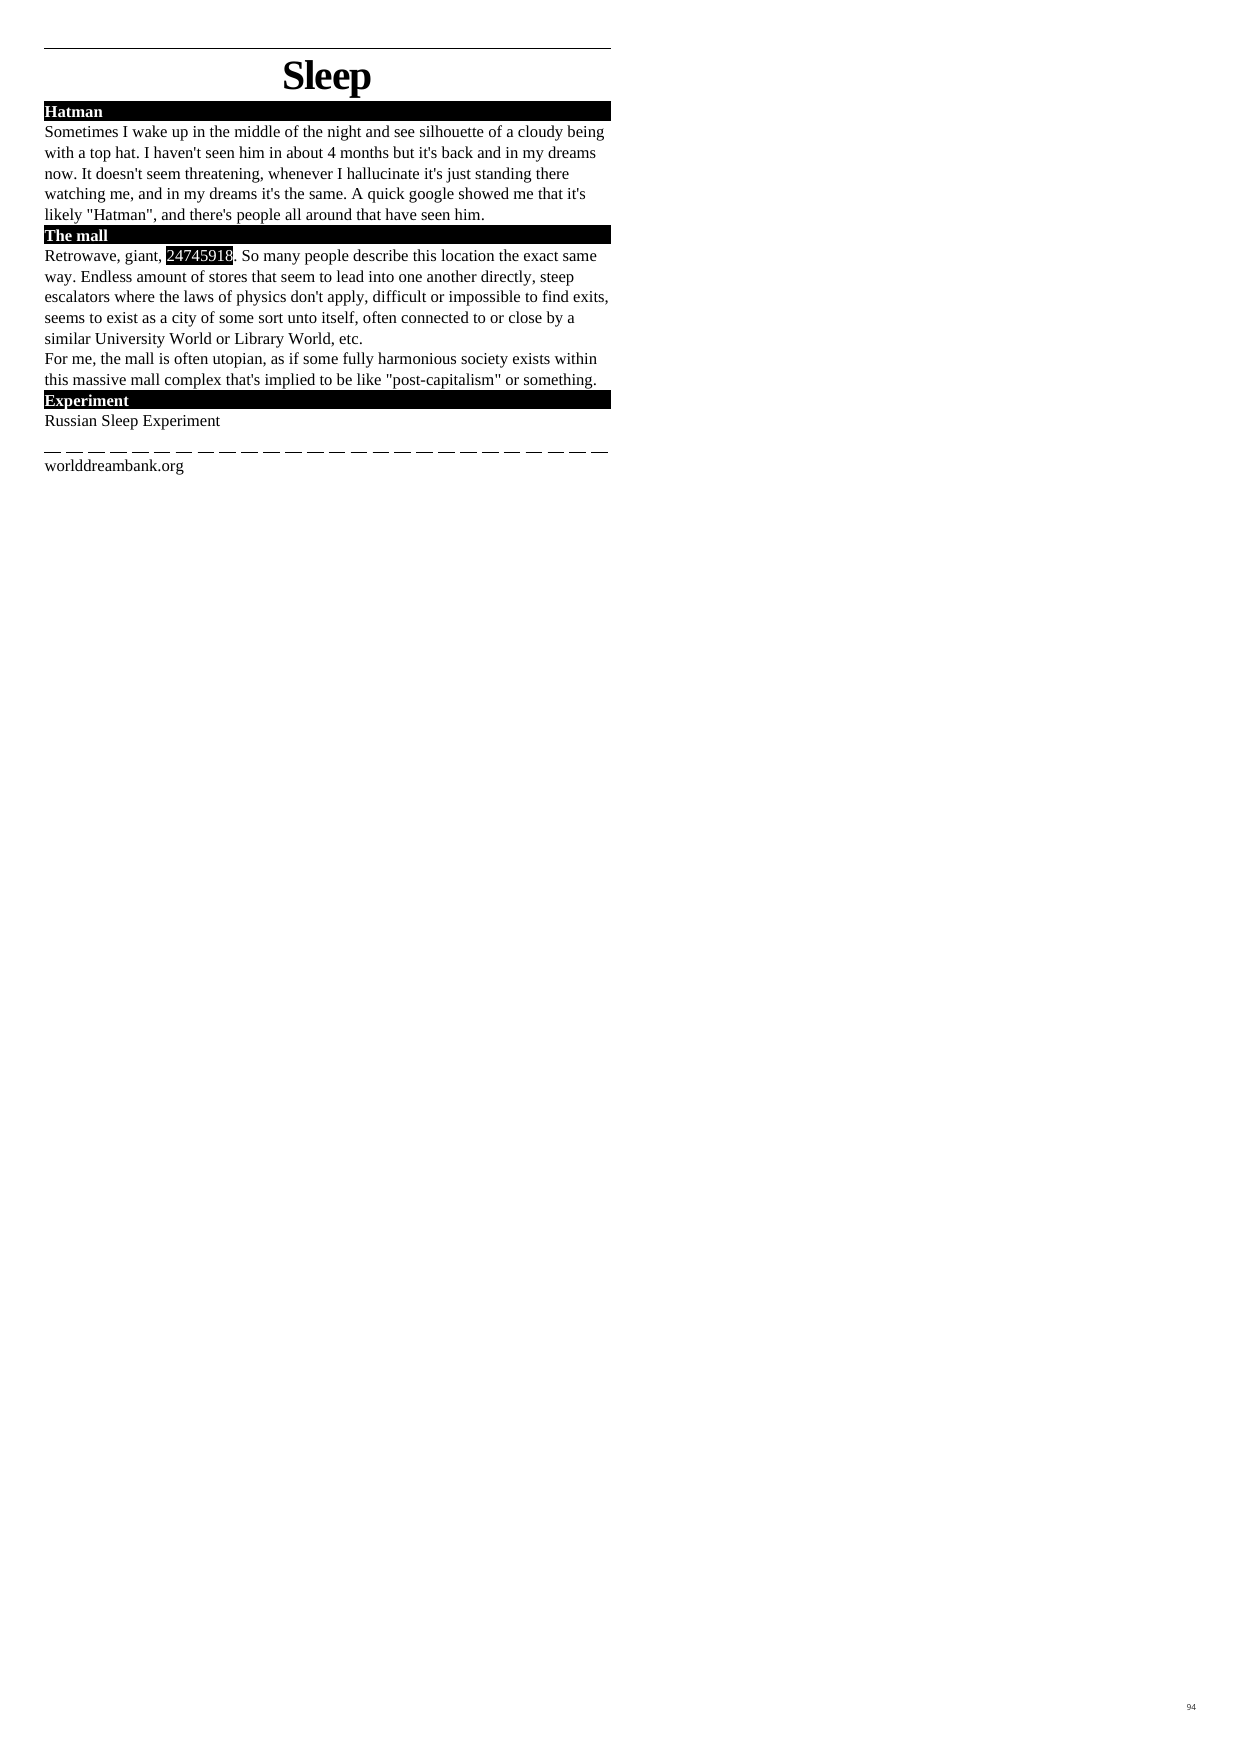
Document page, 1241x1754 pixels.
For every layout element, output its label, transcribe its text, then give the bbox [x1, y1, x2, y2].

subtitle Experiment [44, 390, 611, 409]
subtitle The mall [44, 225, 611, 244]
text Retrowave, giant, 24745918. So many people describe this location the exact same way. Endless amount of stores that seem to lead into one another directly, steep escalators where the laws of physics don't apply, difficult or impossible to find exits, seems to exist as a city of some sort unto itself, often connected to or close by a similar University World or Library World, etc. [44, 246, 611, 348]
text Russian Sleep Experiment [44, 411, 611, 430]
subtitle Hatman [44, 102, 611, 121]
text For me, the mall is often utopian, as if some fully harmonious society exists within this massive mall complex that's implied to be like "post-capitalism" or something. [44, 349, 611, 389]
subtitle Sleep [44, 49, 611, 101]
text worlddreambank.org [44, 452, 611, 474]
text Sometimes I wake up in the middle of the night and see silhouette of a cloudy being with a top hat. I haven't seen him in about 4 months but it's back and in my dreams now. It doesn't seem threatening, whenever I hallucinate it's just standing there watching me, and in my dreams it's the same. A quick google showed me that it's likely "Hatman", and there's people all around that have seen him. [44, 122, 611, 224]
